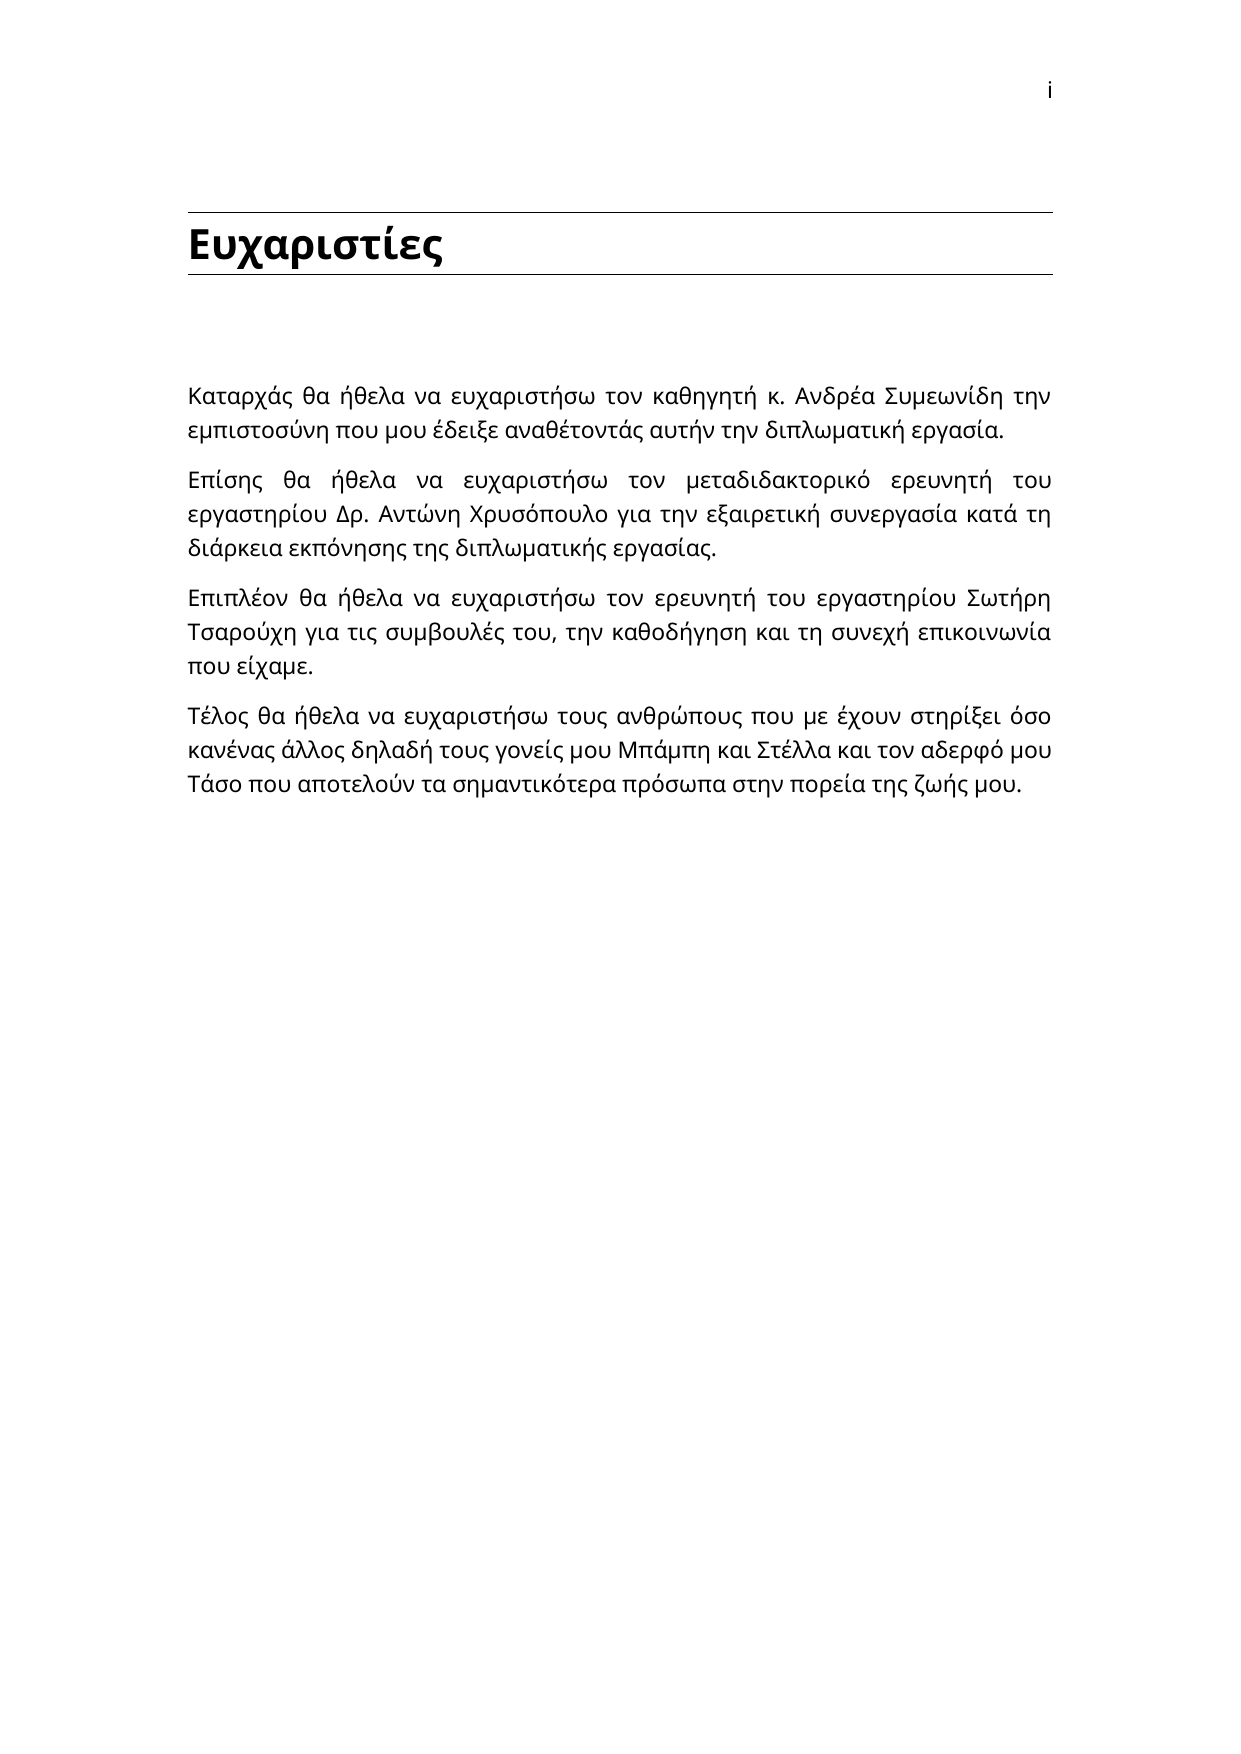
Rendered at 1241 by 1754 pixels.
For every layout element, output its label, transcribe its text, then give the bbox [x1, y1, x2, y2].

text Επίσης θα ήθελα να ευχαριστήσω τον μεταδιδακτορικό ερευνητή του εργαστηρίου Δρ. Αντώνη Χρυσόπουλο για την εξαιρετική συνεργασία κατά τη διάρκεια εκπόνησης της διπλωματικής εργασίας. [187, 464, 1053, 563]
text Καταρχάς θα ήθελα να ευχαριστήσω τον καθηγητή κ. Ανδρέα Συμεωνίδη την εμπιστοσύνη που μου έδειξε αναθέτοντάς αυτήν την διπλωματική εργασία. [187, 380, 1053, 445]
subtitle Ευχαριστίες [187, 213, 1053, 275]
text Επιπλέον θα ήθελα να ευχαριστήσω τον ερευνητή του εργαστηρίου Σωτήρη Τσαρούχη για τις συμβουλές του, την καθοδήγηση και τη συνεχή επικοινωνία που είχαμε. [187, 582, 1053, 681]
text Τέλος θα ήθελα να ευχαριστήσω τους ανθρώπους που με έχουν στηρίξει όσο κανένας άλλος δηλαδή τους γονείς μου Μπάμπη και Στέλλα και τον αδερφό μου Τάσο που αποτελούν τα σημαντικότερα πρόσωπα στην πορεία της ζωής μου. [187, 700, 1053, 799]
